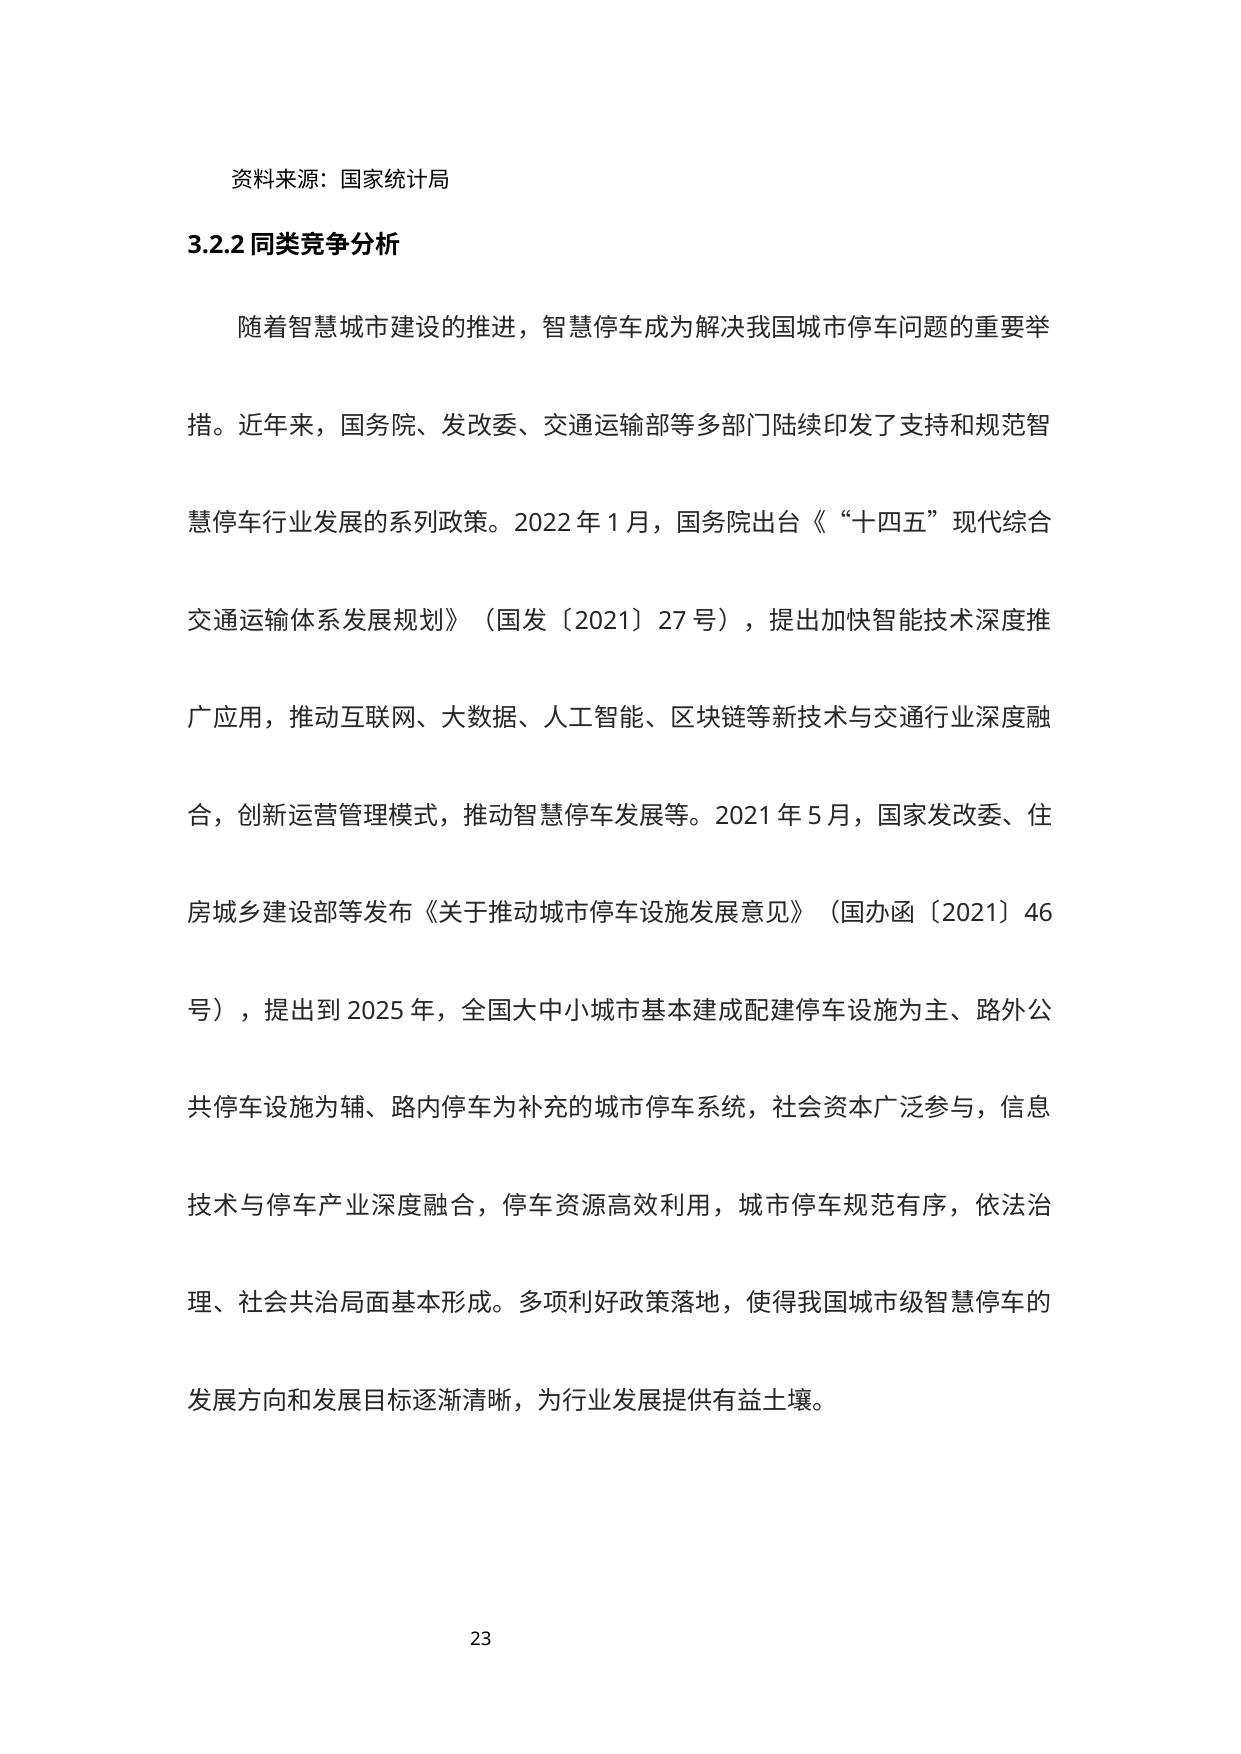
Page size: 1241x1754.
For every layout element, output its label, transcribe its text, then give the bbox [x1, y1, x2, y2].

text 随着智慧城市建设的推进，智慧停车成为解决我国城市停车问题的重要举措。近年来，国务院、发改委、交通运输部等多部门陆续印发了支持和规范智慧停车行业发展的系列政策。2022年1月，国务院出台《“十四五”现代综合交通运输体系发展规划》（国发〔2021〕27号），提出加快智能技术深度推广应用，推动互联网、大数据、人工智能、区块链等新技术与交通行业深度融合，创新运营管理模式，推动智慧停车发展等。2021年5月，国家发改委、住房城乡建设部等发布《关于推动城市停车设施发展意见》（国办函〔2021〕46号），提出到2025年，全国大中小城市基本建成配建停车设施为主、路外公共停车设施为辅、路内停车为补充的城市停车系统，社会资本广泛参与，信息技术与停车产业深度融合，停车资源高效利用，城市停车规范有序，依法治理、社会共治局面基本形成。多项利好政策落地，使得我国城市级智慧停车的发展方向和发展目标逐渐清晰，为行业发展提供有益土壤。 [187, 293, 1053, 1431]
text 资料来源：国家统计局 [187, 162, 1053, 194]
text 3.2.2同类竞争分析 [187, 210, 1053, 275]
